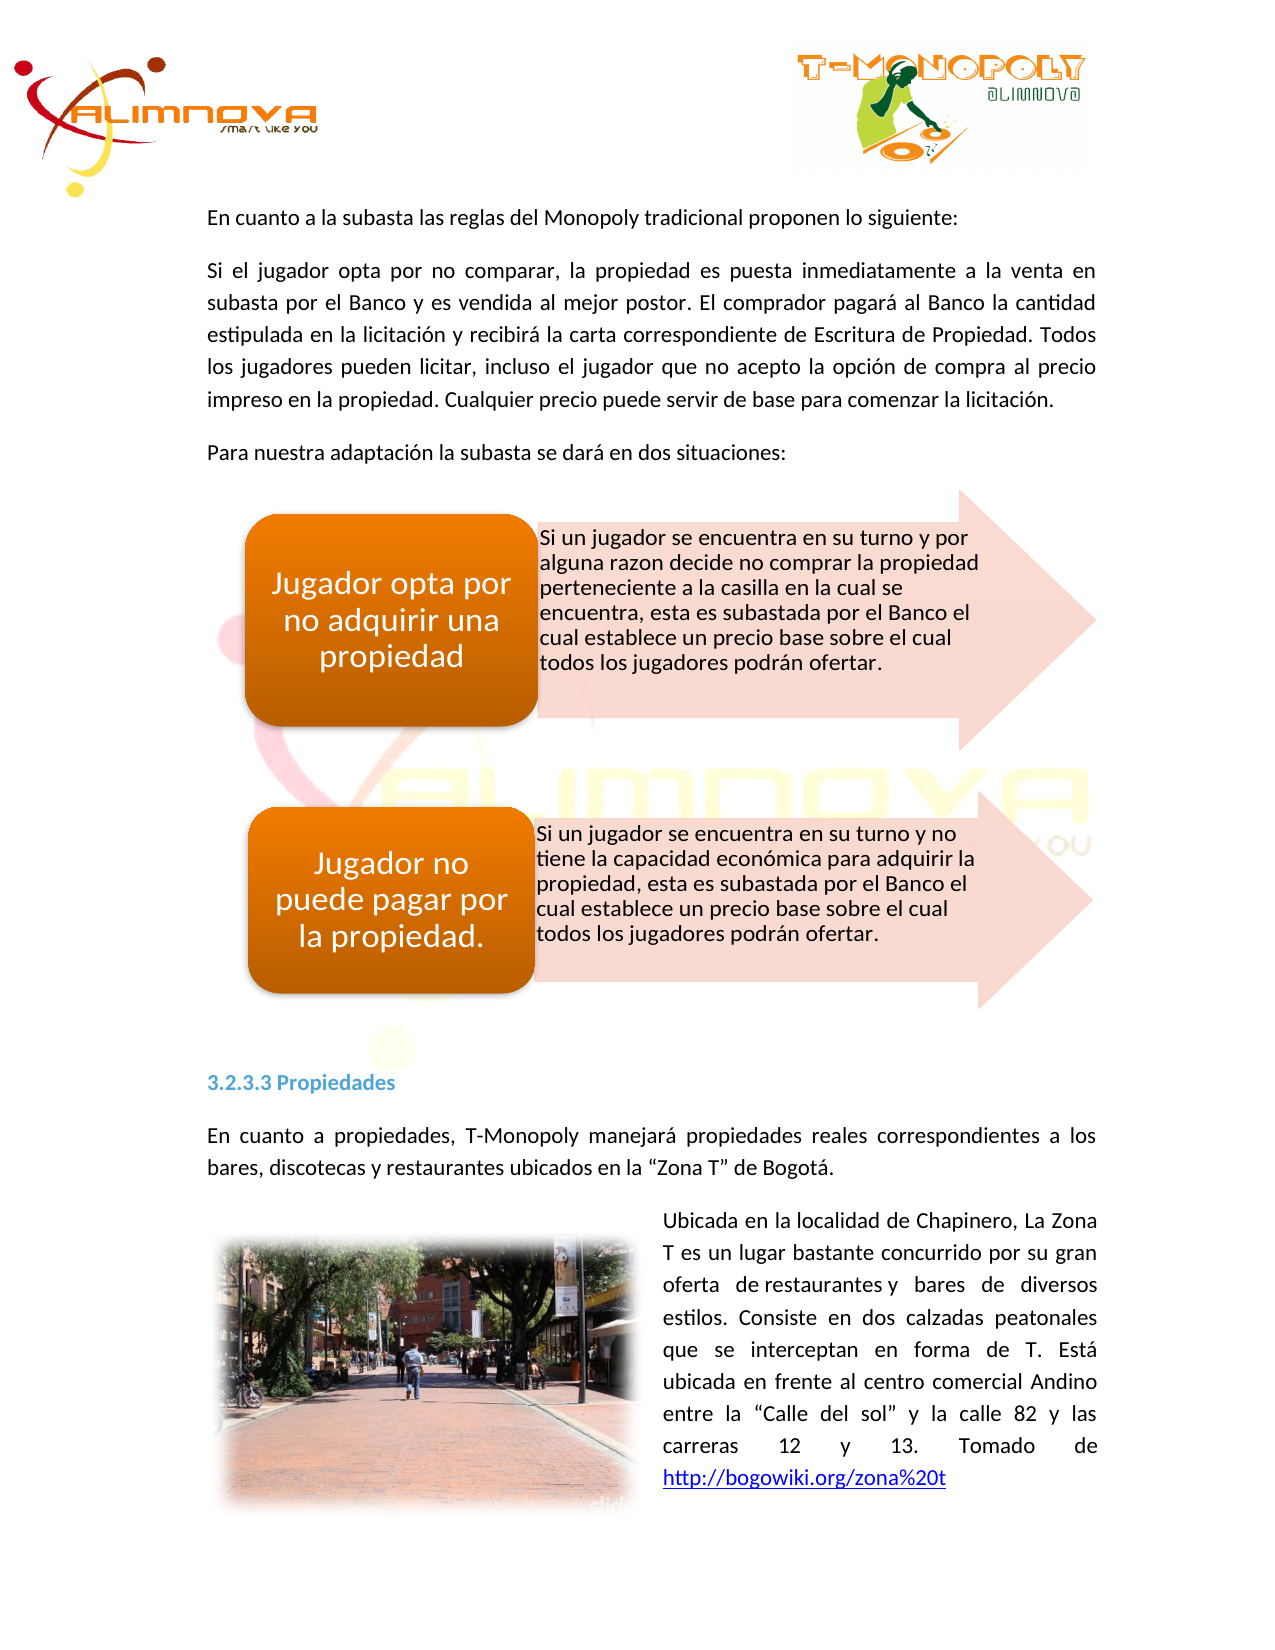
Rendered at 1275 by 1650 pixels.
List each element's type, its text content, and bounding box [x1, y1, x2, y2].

picture [792, 40, 1093, 173]
text En cuanto a propiedades, T-Monopoly manejará propiedades reales correspondientes a los bares, discotecas y restaurantes ubicados en la “Zona T” de Bogotá. [207, 1121, 1098, 1181]
picture [10, 55, 319, 199]
text En cuanto a la subasta las reglas del Monopoly tradicional proponen lo siguiente: [207, 177, 1098, 231]
picture [235, 1256, 618, 1492]
text Para nuestra adaptación la subasta se dará en dos situaciones: [207, 438, 1098, 466]
text Si el jugador opta por no comparar, la propiedad es puesta inmediatamente a la venta en subasta por el Banco y es vendida al mejor postor. El comprador pagará al Banco la cantidad estipulada en la licitación y recibirá la carta correspondiente de Escritura de Propiedad. Todos los jugadores pueden licitar, incluso el jugador que no acepto la opción de compra al precio impreso en la propiedad. Cualquier precio puede servir de base para comenzar la licitación. [207, 256, 1098, 413]
subtitle 3.2.3.3 Propiedades [207, 1068, 1098, 1096]
table_cell 2 [222, 1243, 631, 1492]
